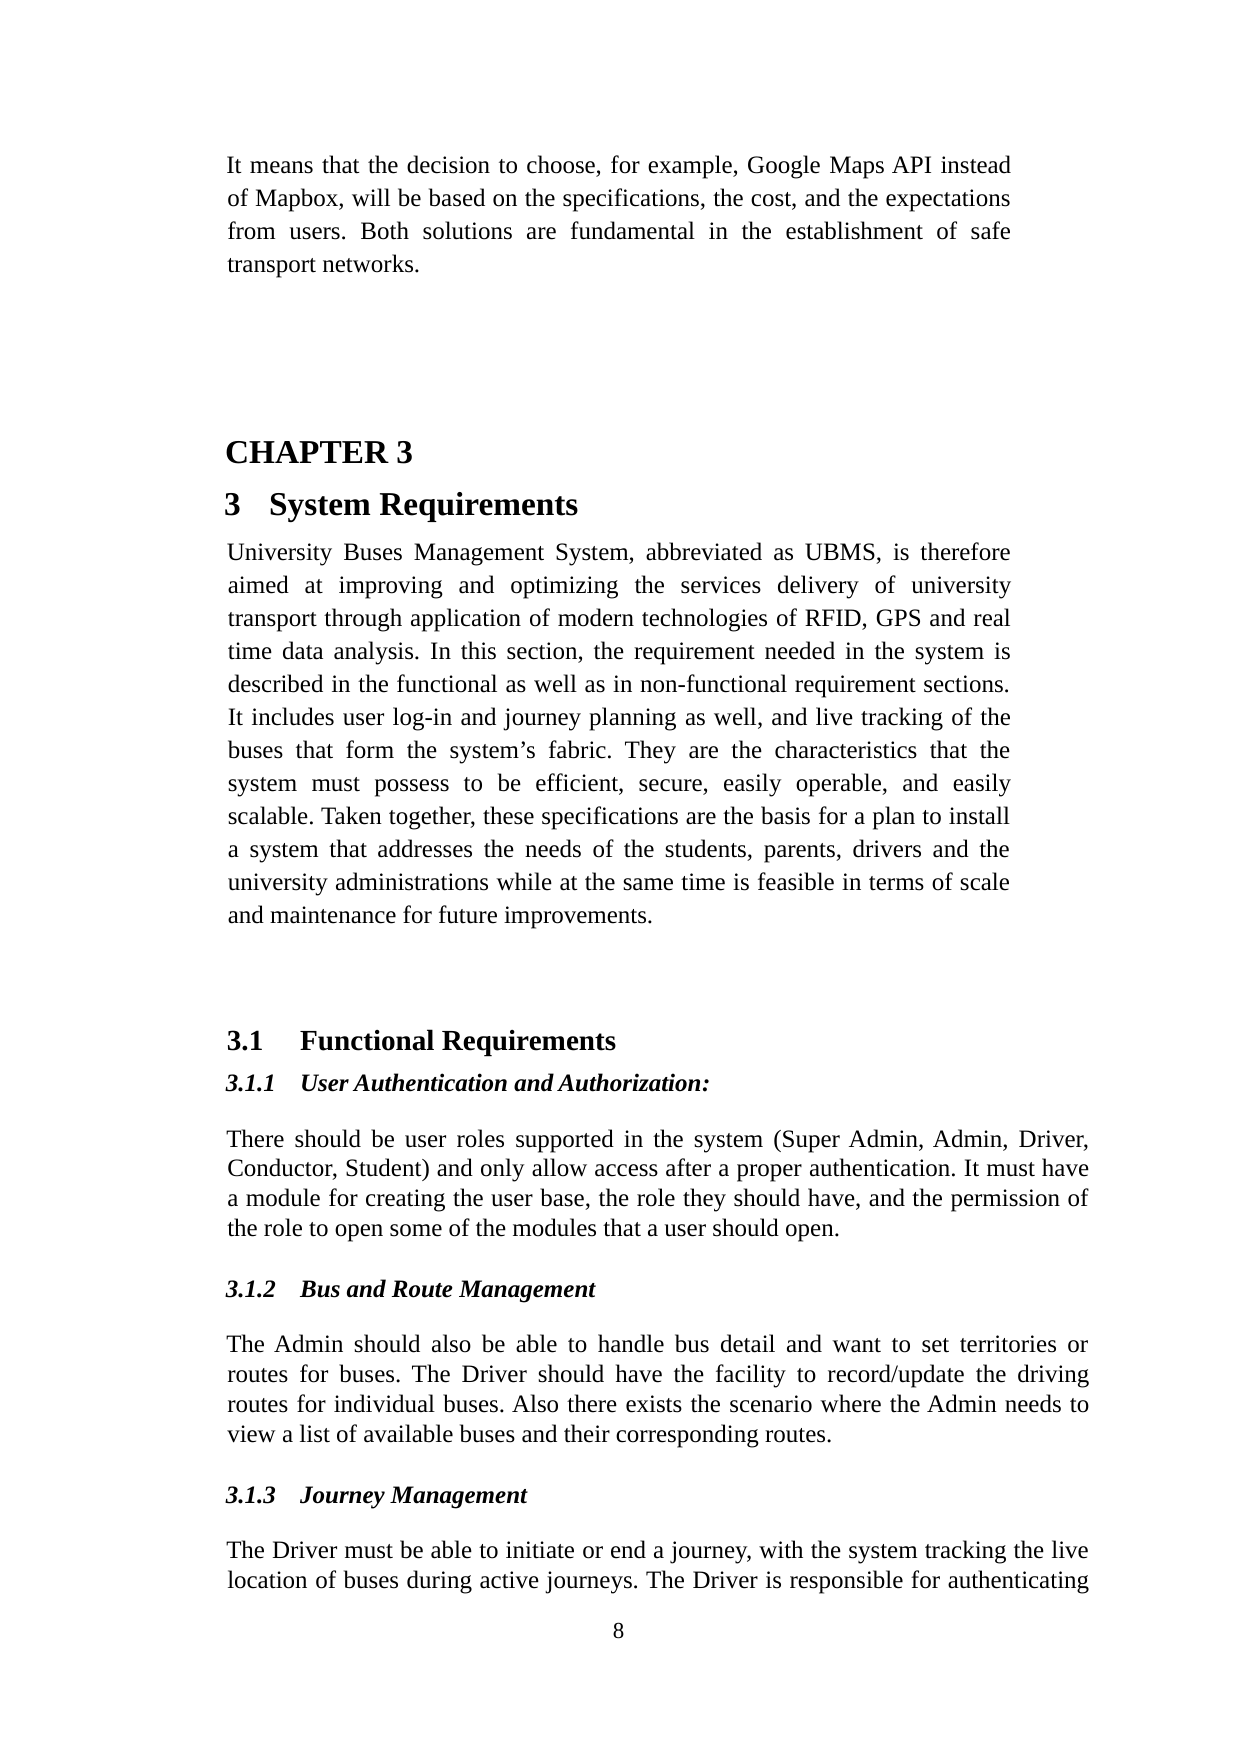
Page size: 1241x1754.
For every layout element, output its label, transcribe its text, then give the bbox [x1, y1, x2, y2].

text It means that the decision to choose, for example, Google Maps API instead of Mapbox, will be based on the specifications, the cost, and the expectations from users. Both solutions are fundamental in the establishment of safe transport networks. [226, 150, 1012, 278]
text The Admin should also be able to handle bus detail and want to set territories or routes for buses. The Driver should have the facility to record/update the driving routes for individual buses. Also there exists the scenario where the Admin needs to view a list of available buses and their corresponding routes. [226, 1329, 1090, 1448]
subtitle Bus and Route Management [226, 1274, 1090, 1303]
subtitle Journey Management [226, 1480, 1090, 1509]
subtitle User Authentication and Authorization: [226, 1068, 1090, 1097]
text University Buses Management System, abbreviated as UBMS, is therefore aimed at improving and optimizing the services delivery of university transport through application of modern technologies of RFID, GPS and real time data analysis. In this section, the requirement needed in the system is described in the functional as well as in non-functional requirement sections. It includes user log-in and journey planning as well, and live tracking of the buses that form the system’s fabric. They are the characteristics that the system must possess to be efficient, secure, easily operable, and easily scalable. Taken together, these specifications are the basis for a plan to install a system that addresses the needs of the students, parents, drivers and the university administrations while at the same time is feasible in terms of scale and maintenance for future improvements. [227, 537, 1011, 929]
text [226, 1535, 1090, 1594]
subtitle Functional Requirements [227, 1023, 1090, 1057]
text There should be user roles supported in the system (Super Admin, Admin, Driver, Conductor, Student) and only allow access after a proper authentication. It must have a module for creating the user base, the role they should have, and the permission of the role to open some of the modules that a user should open. [226, 1124, 1090, 1242]
text CHAPTER 3 [225, 432, 1090, 471]
list System Requirements [224, 484, 1090, 523]
